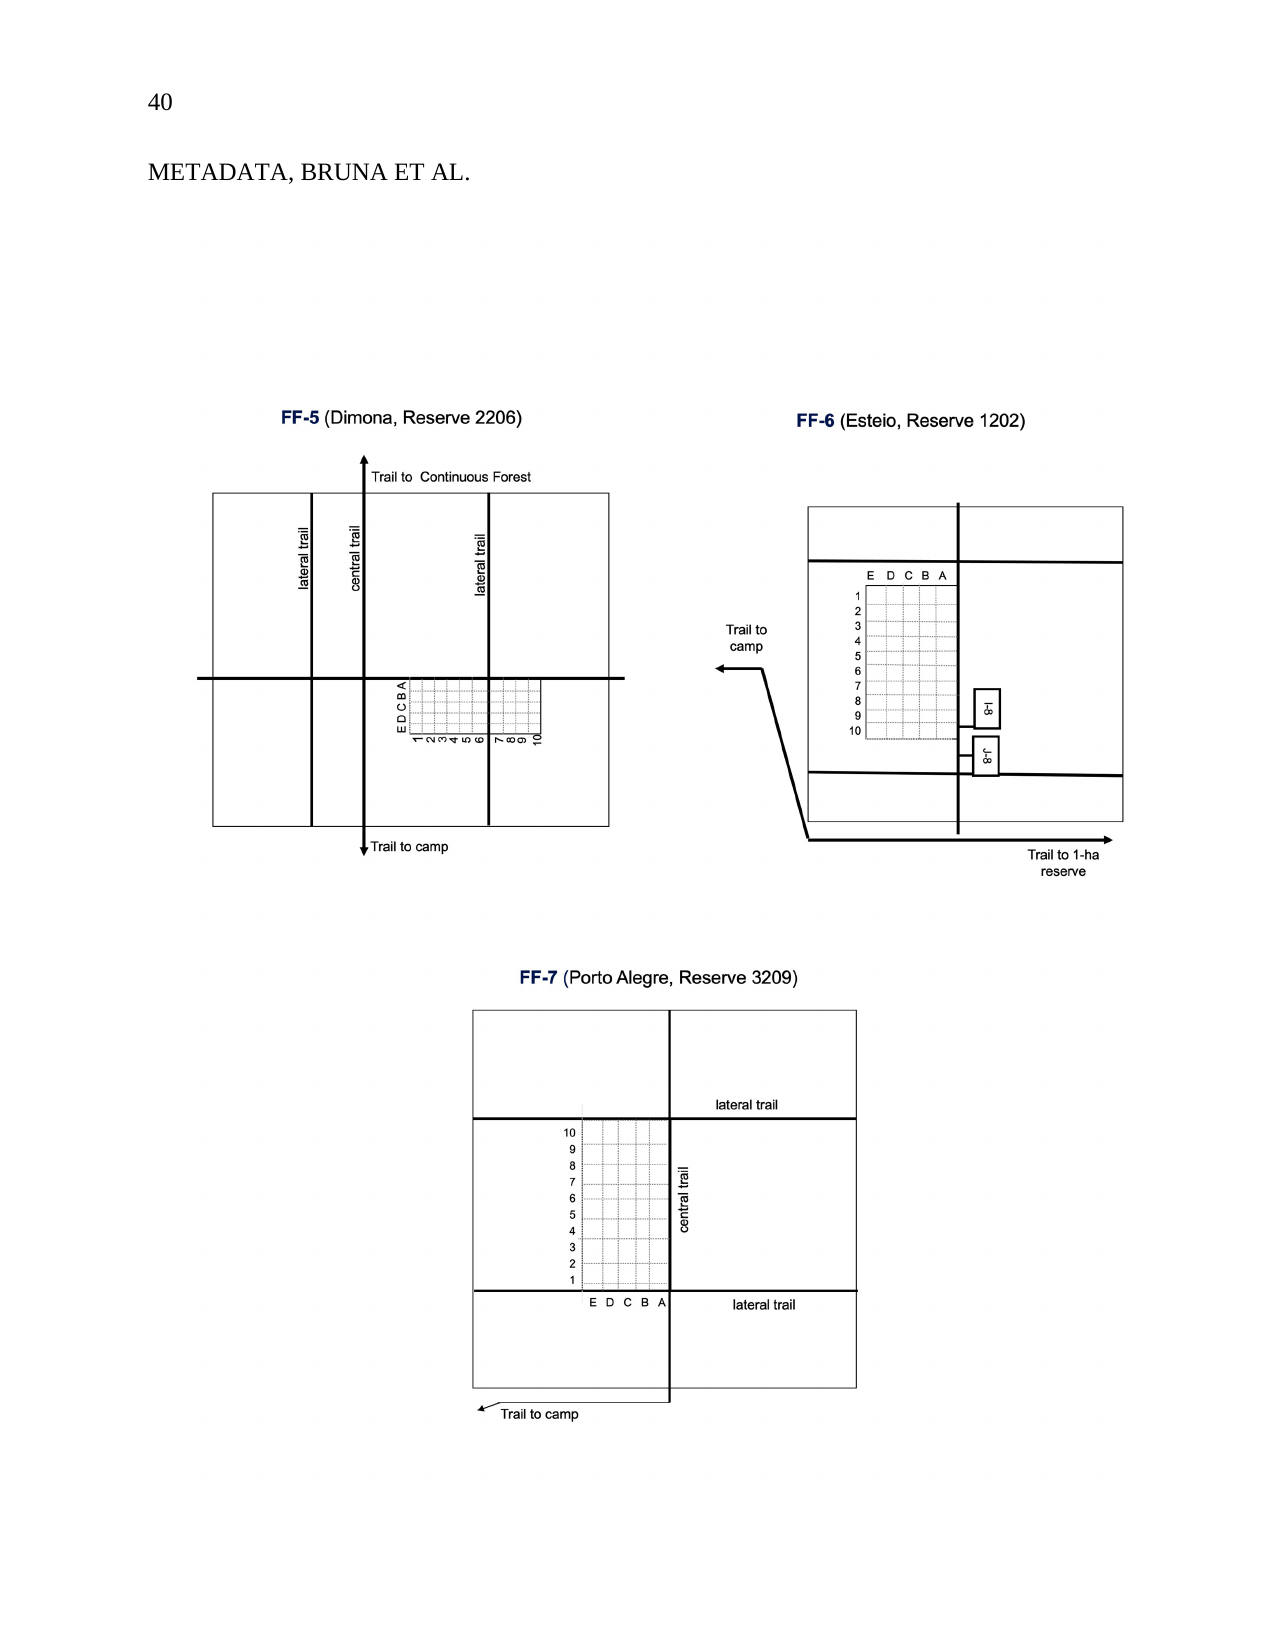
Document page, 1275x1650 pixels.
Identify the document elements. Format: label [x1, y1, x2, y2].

picture [166, 227, 1146, 1532]
